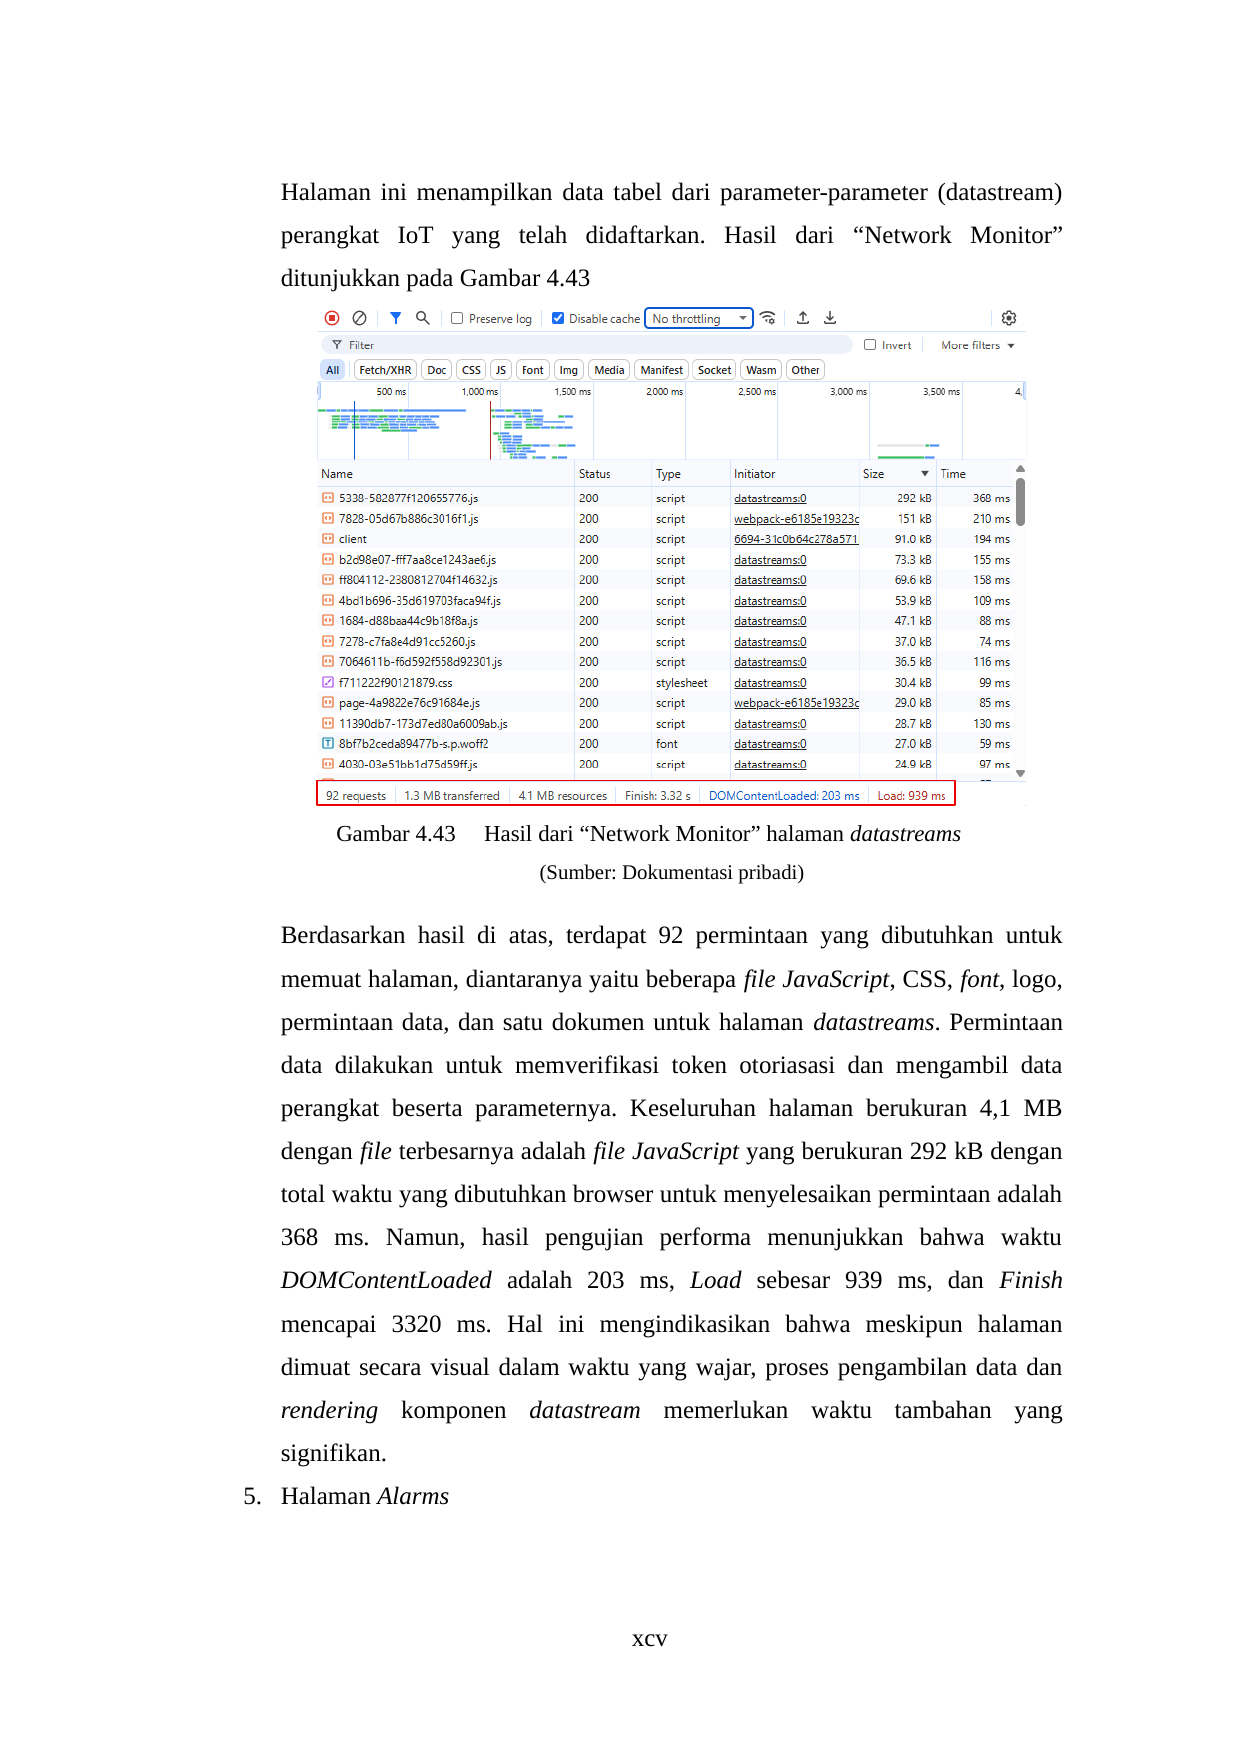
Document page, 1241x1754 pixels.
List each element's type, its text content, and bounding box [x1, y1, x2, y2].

picture [318, 781, 954, 804]
text (Sumber: Dokumentasi pribadi) [281, 859, 1063, 884]
list Halaman ini menampilkan data tabel dari parameter-parameter (datastream) perangkat IoT yang telah didaftarkan. Hasil dari “Network Monitor” ditunjukkan pada Gambar 4.43 [281, 177, 1063, 292]
list Berdasarkan hasil di atas, terdapat 92 permintaan yang dibutuhkan untuk memuat halaman, diantaranya yaitu beberapa file JavaScript, CSS, font, logo, permintaan data, dan satu dokumen untuk halaman datastreams. Permintaan data dilakukan untuk memverifikasi token otoriasasi dan mengambil data perangkat beserta parameternya. Keseluruhan halaman berukuran 4,1 MB dengan file terbesarnya adalah file JavaScript yang berukuran 292 kB dengan total waktu yang dibutuhkan browser untuk menyelesaikan permintaan adalah 368 ms. Namun, hasil pengujian performa menunjukkan bahwa waktu DOMContentLoaded adalah 203 ms, Load sebesar 939 ms, dan Finish mencapai 3320 ms. Hal ini mengindikasikan bahwa meskipun halaman dimuat secara visual dalam waktu yang wajar, proses pengambilan data dan rendering komponen datastream memerlukan waktu tambahan yang signifikan. [281, 921, 1063, 1467]
text Hasil dari “Network Monitor” halaman datastreams [236, 820, 1063, 846]
list Halaman Alarms [243, 1481, 1063, 1510]
picture [317, 306, 1027, 806]
